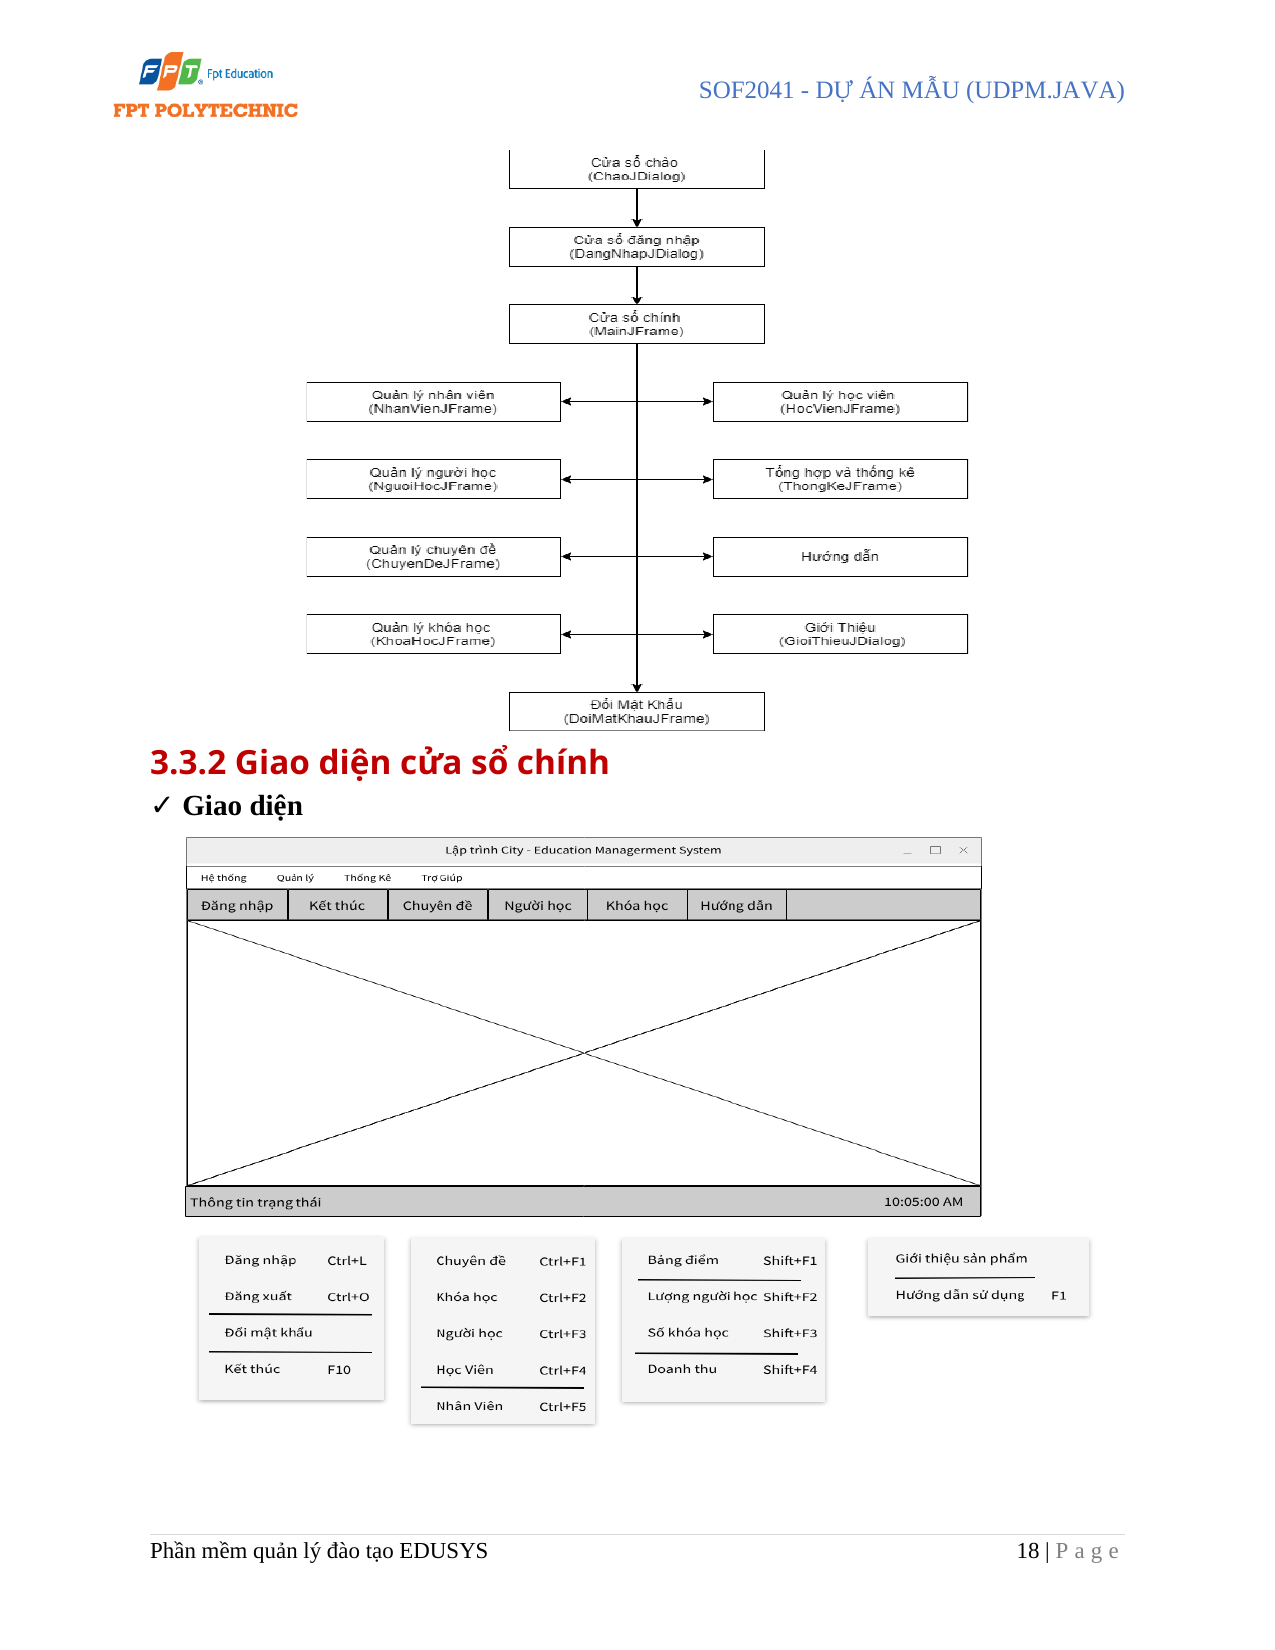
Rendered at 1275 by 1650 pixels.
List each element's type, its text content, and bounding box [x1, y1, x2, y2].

picture [306, 150, 969, 731]
subtitle 3.3.2 Giao diện cửa sổ chính [150, 738, 1125, 784]
picture [113, 52, 298, 117]
text ✓ Giao diện [150, 784, 1125, 823]
picture [150, 829, 1167, 1499]
